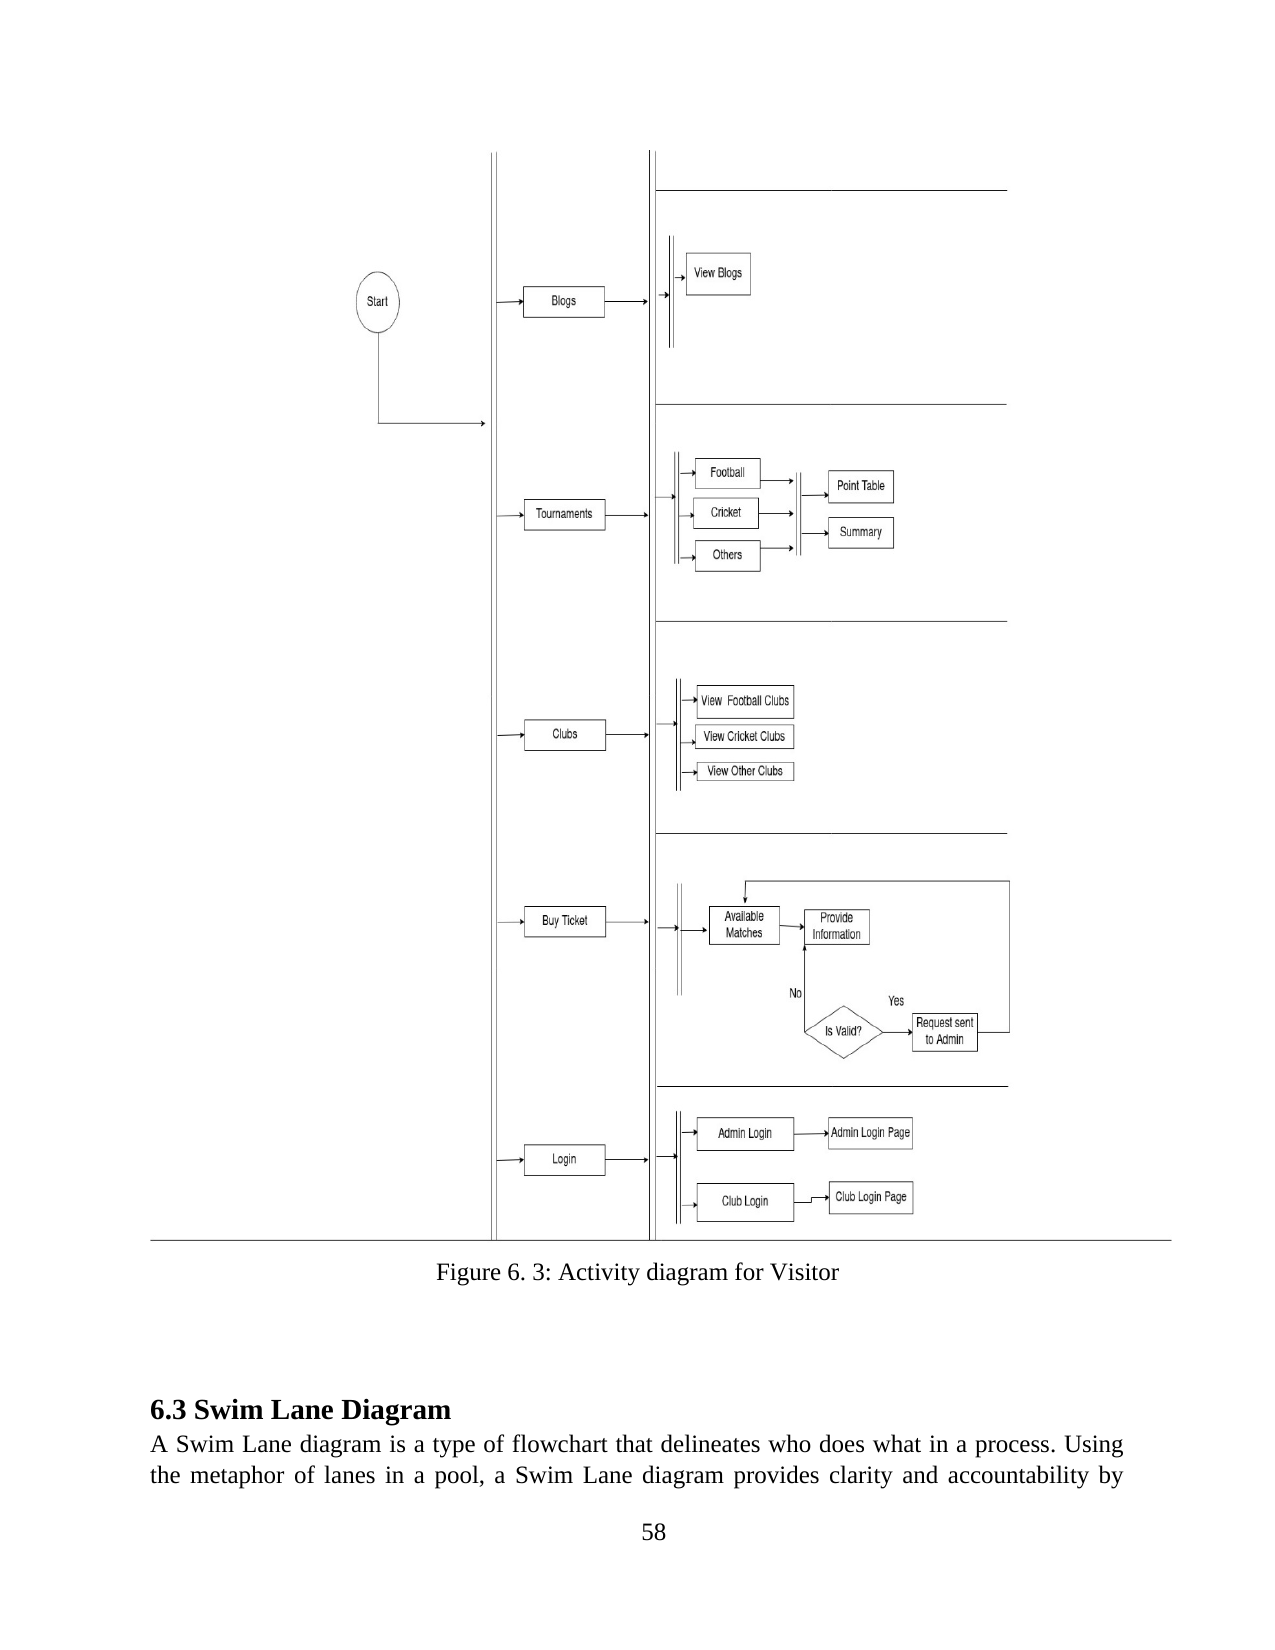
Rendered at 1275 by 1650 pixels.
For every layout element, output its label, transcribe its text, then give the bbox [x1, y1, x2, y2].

picture [150, 150, 1172, 1243]
text Figure 6. 3: Activity diagram for Visitor [150, 1257, 1125, 1285]
subtitle 6.3 Swim Lane Diagram [150, 1392, 1125, 1426]
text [150, 1429, 1125, 1489]
